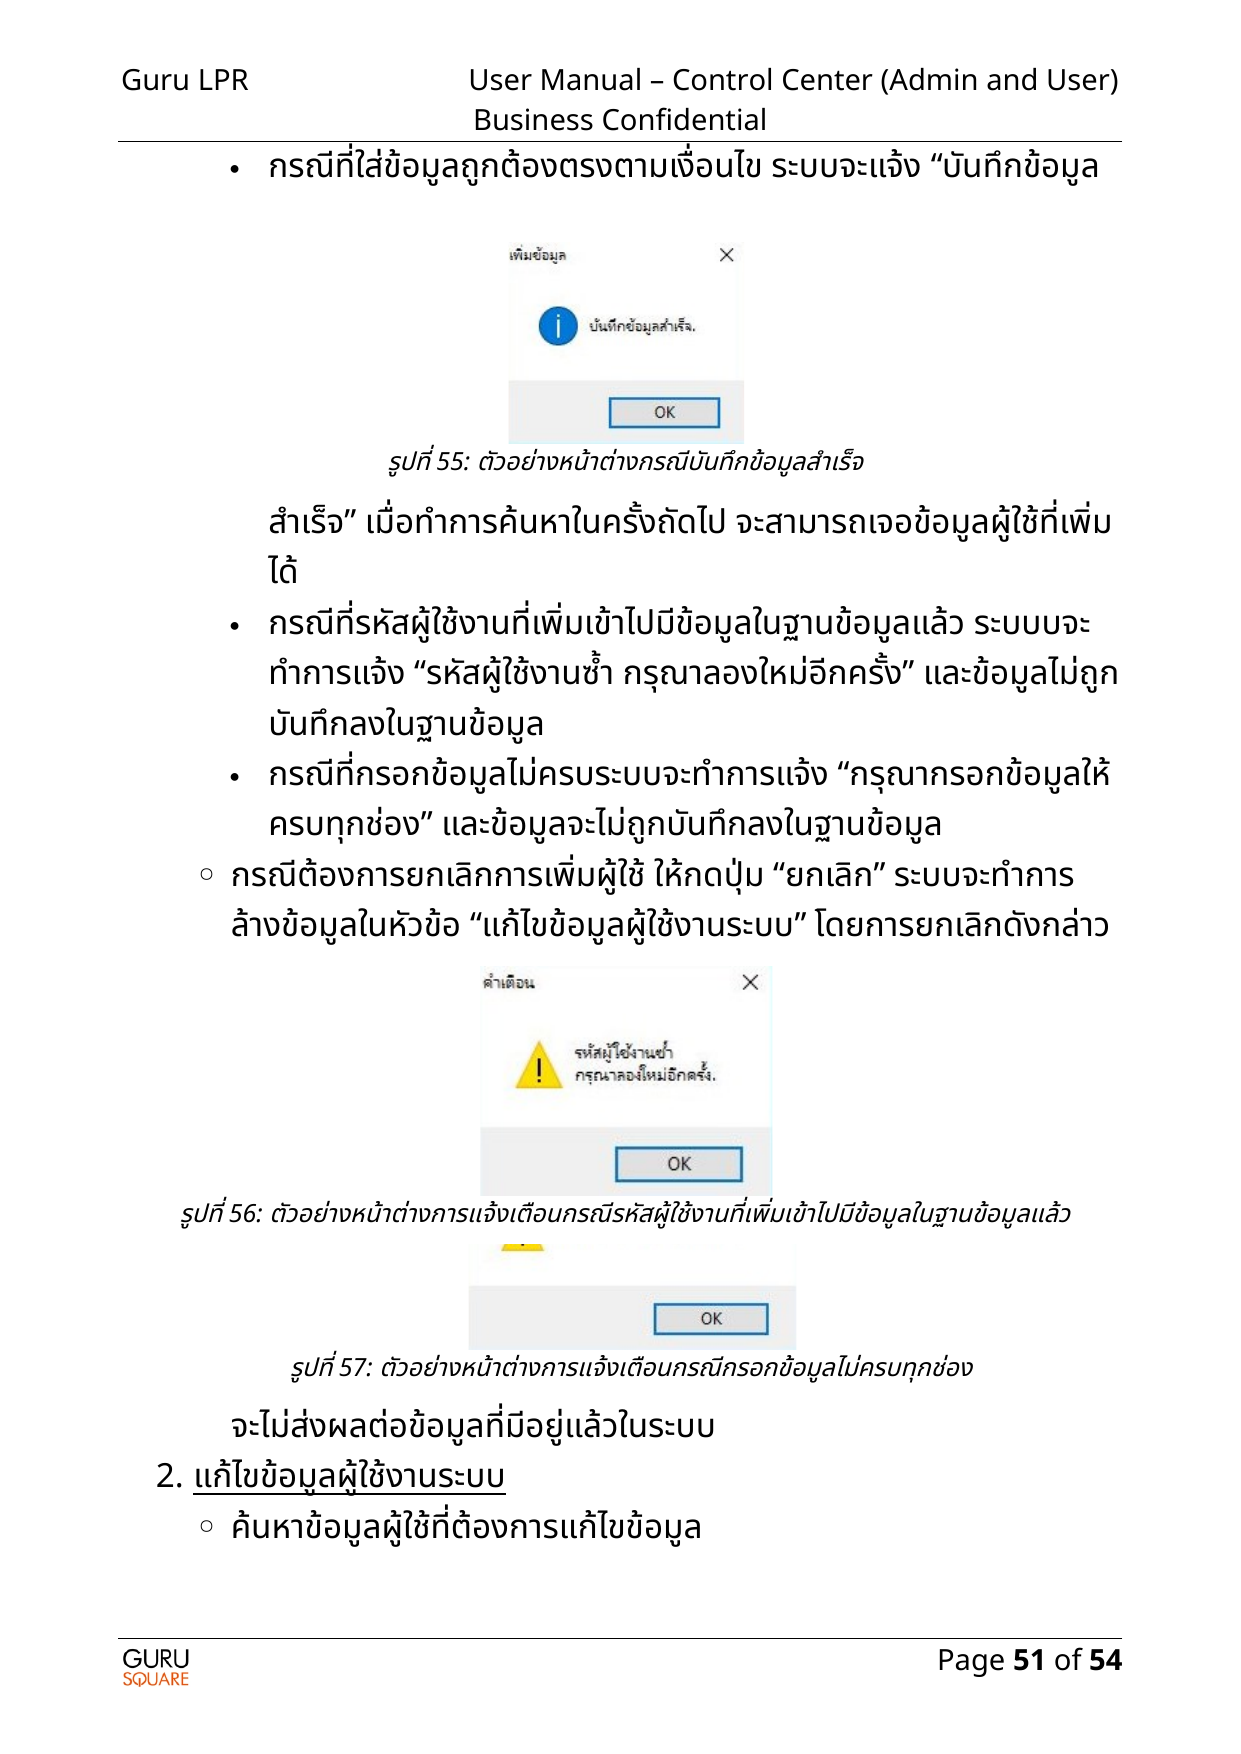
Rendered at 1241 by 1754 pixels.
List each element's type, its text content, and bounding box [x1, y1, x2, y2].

list กรณีที่ใส่ข้อมูลถูกต้องตรงตามเงื่อนไข ระบบจะแจ้ง “บันทึกข้อมูลสำเร็จ” เมื่อทำการค้นหาในครั้งถัดไป จะสามารถเจอข้อมูลผู้ใช้ที่เพิ่มได้ [231, 142, 1122, 599]
picture [468, 1244, 797, 1350]
picture [480, 966, 773, 1196]
list กรณีที่รหัสผู้ใช้งานที่เพิ่มเข้าไปมีข้อมูลในฐานข้อมูลแล้ว ระบบบจะทำการแจ้ง “รหัสผู้ใช้งานซ้ำ กรุณาลองใหม่อีกครั้ง” และข้อมูลไม่ถูกบันทึกลงในฐานข้อมูล [231, 599, 1122, 750]
list ค้นหาข้อมูลผู้ใช้ที่ต้องการแก้ไขข้อมูล [193, 1503, 1122, 1553]
picture [121, 1646, 191, 1688]
list กรณีที่กรอกข้อมูลไม่ครบระบบจะทำการแจ้ง “กรุณากรอกข้อมูลให้ครบทุกช่อง” และข้อมูลจะไม่ถูกบันทึกลงในฐานข้อมูล [231, 750, 1122, 851]
list กรณีต้องการยกเลิกการเพิ่มผู้ใช้ ให้กดปุ่ม “ยกเลิก” ระบบจะทำการล้างข้อมูลในหัวข้อ “แก้ไขข้อมูลผู้ใช้งานระบบ” โดยการยกเลิกดังกล่าวจะไม่ส่งผลต่อข้อมูลที่มีอยู่แล้วในระบบ [193, 851, 1122, 1452]
list แก้ไขข้อมูลผู้ใช้งานระบบ [156, 1452, 1122, 1503]
picture [508, 242, 745, 444]
